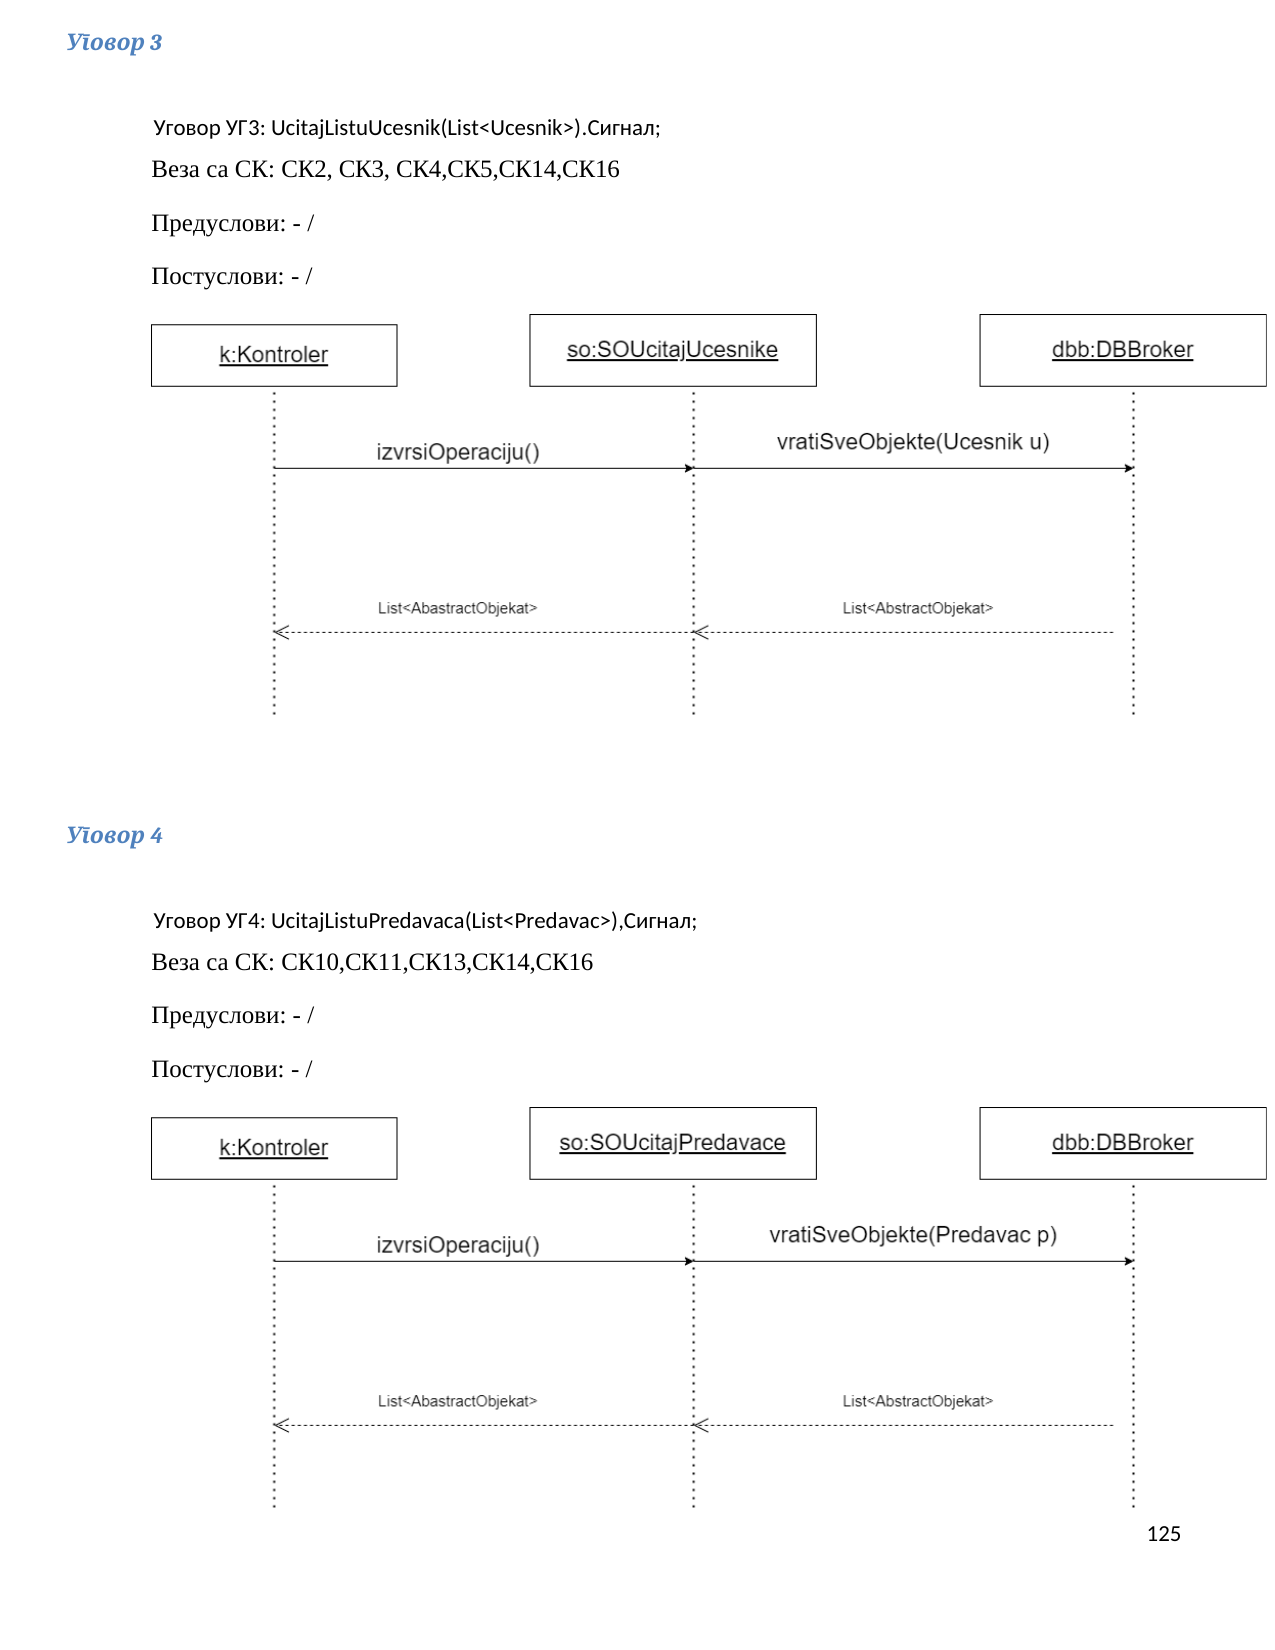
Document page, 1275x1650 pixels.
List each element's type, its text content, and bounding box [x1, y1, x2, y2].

text Веза са СК: СК10,СК11,СК13,СК14,СК16 [151, 947, 822, 976]
text Предуслови: - / Постуслови: - / [151, 1001, 413, 1083]
text Предуслови: - / Постуслови: - / [151, 208, 413, 290]
text Уговор УГ3: UcitajListuUcesnik(List<Ucesnik>).Сигнал; [66, 113, 1181, 141]
picture [151, 1107, 1267, 1510]
subtitle Уговор 4 [66, 762, 1181, 849]
text Веза са СК: СК2, СК3, СК4,СК5,СК14,СК16 [151, 154, 822, 183]
subtitle Уговор 3 [66, 29, 1181, 56]
picture [151, 314, 1267, 717]
text Уговор УГ4: UcitajListuPredavaca(List<Predavac>),Сигнал; [66, 906, 1181, 934]
